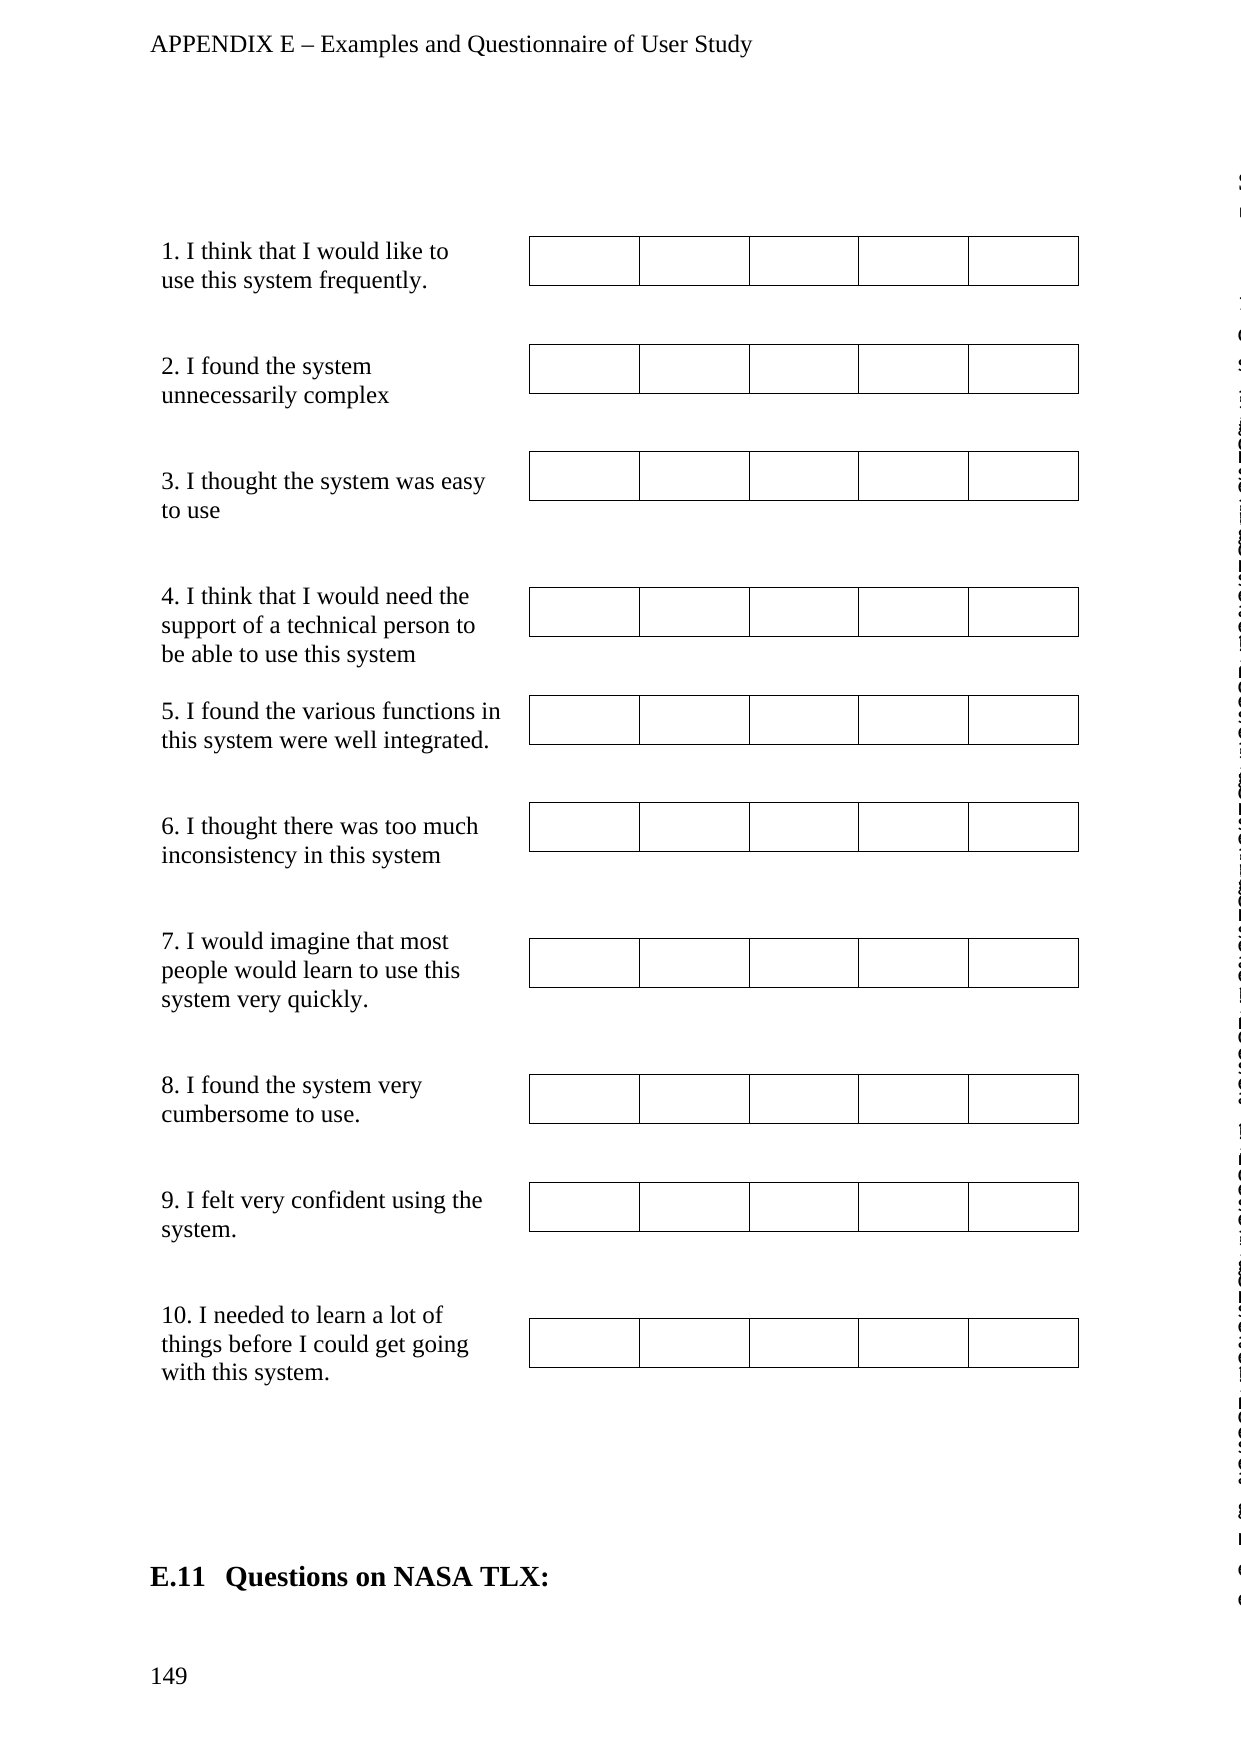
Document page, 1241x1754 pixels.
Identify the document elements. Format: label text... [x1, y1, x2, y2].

text E.11 Questions on NASA TLX: [150, 1559, 1090, 1593]
table_header [518, 150, 1090, 1425]
